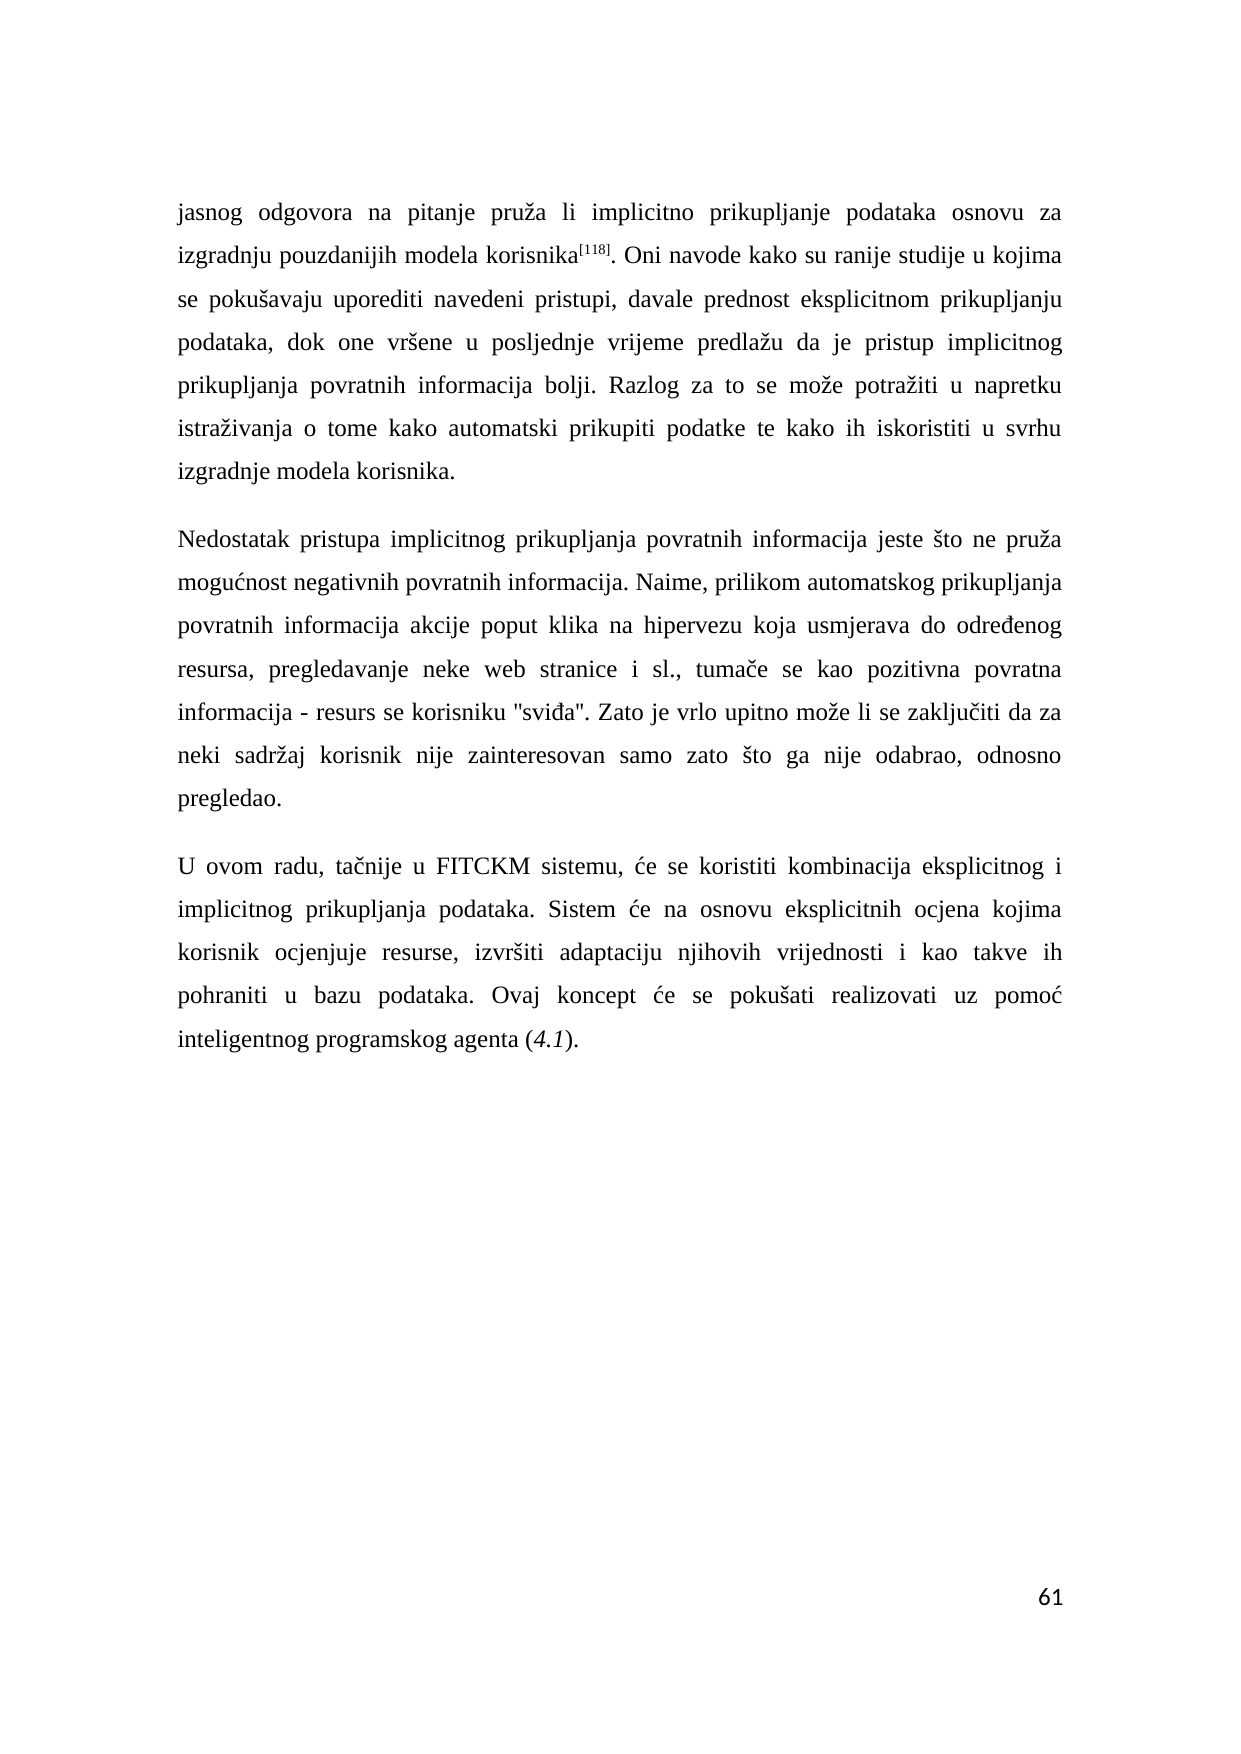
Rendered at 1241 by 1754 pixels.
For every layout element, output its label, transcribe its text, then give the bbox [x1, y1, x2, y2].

text Nedostatak pristupa implicitnog prikupljanja povratnih informacija jeste što ne pruža mogućnost negativnih povratnih informacija. Naime, prilikom automatskog prikupljanja povratnih informacija akcije poput klika na hipervezu koja usmjerava do određenog resursa, pregledavanje neke web stranice i sl., tumače se kao pozitivna povratna informacija - resurs se korisniku ''sviđa''. Zato je vrlo upitno može li se zaključiti da za neki sadržaj korisnik nije zainteresovan samo zato što ga nije odabrao, odnosno pregledao. [177, 524, 1063, 812]
text U ovom radu, tačnije u FITCKM sistemu, će se koristiti kombinacija eksplicitnog i implicitnog prikupljanja podataka. Sistem će na osnovu eksplicitnih ocjena kojima korisnik ocjenjuje resurse, izvršiti adaptaciju njihovih vrijednosti i kao takve ih pohraniti u bazu podataka. Ovaj koncept će se pokušati realizovati uz pomoć inteligentnog programskog agenta (4.1). [177, 851, 1063, 1052]
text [177, 197, 1063, 485]
